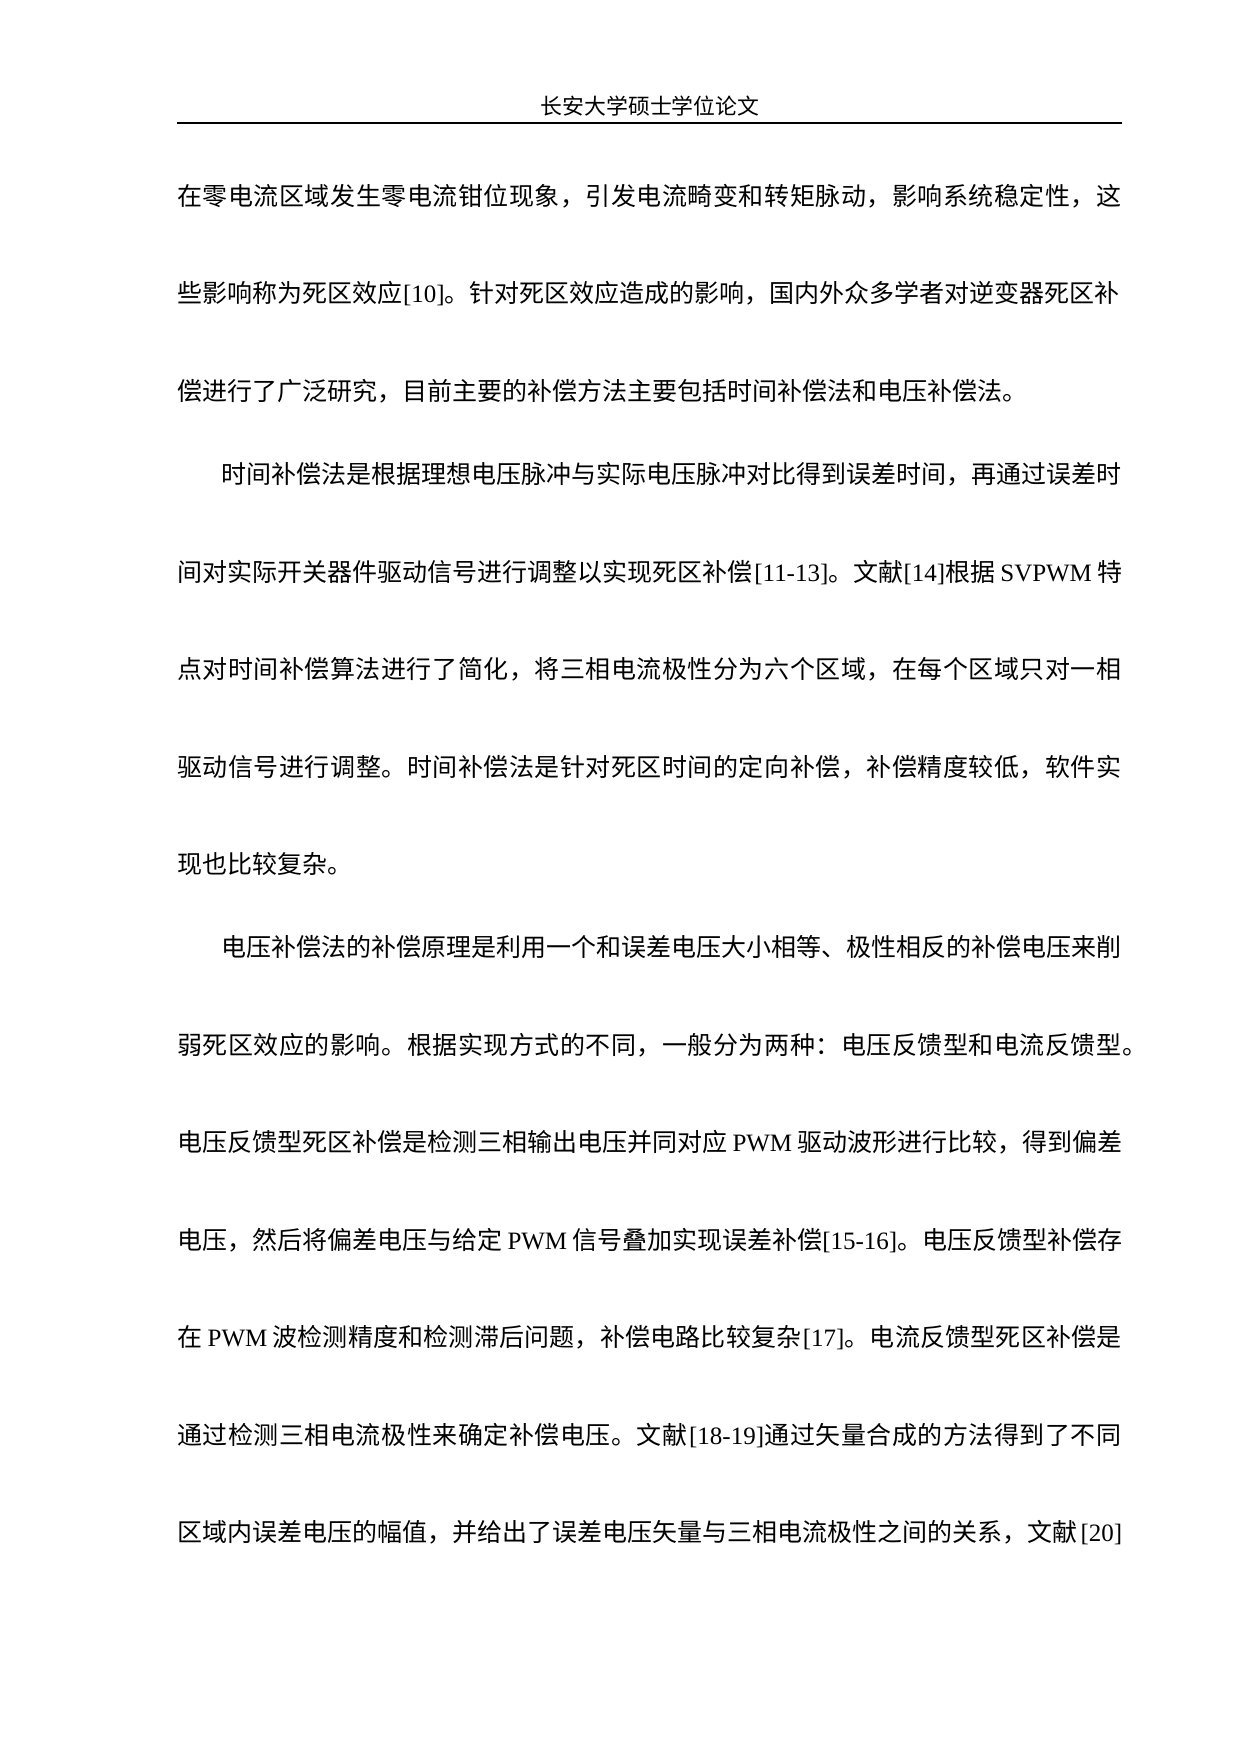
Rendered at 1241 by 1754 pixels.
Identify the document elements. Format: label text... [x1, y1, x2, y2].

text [177, 913, 1122, 1563]
text 时间补偿法是根据理想电压脉冲与实际电压脉冲对比得到误差时间，再通过误差时间对实际开关器件驱动信号进行调整以实现死区补偿[11-13]。文献[14]根据SVPWM特点对时间补偿算法进行了简化，将三相电流极性分为六个区域，在每个区域只对一相驱动信号进行调整。时间补偿法是针对死区时间的定向补偿，补偿精度较低，软件实现也比较复杂。 [177, 440, 1122, 895]
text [177, 162, 1122, 422]
